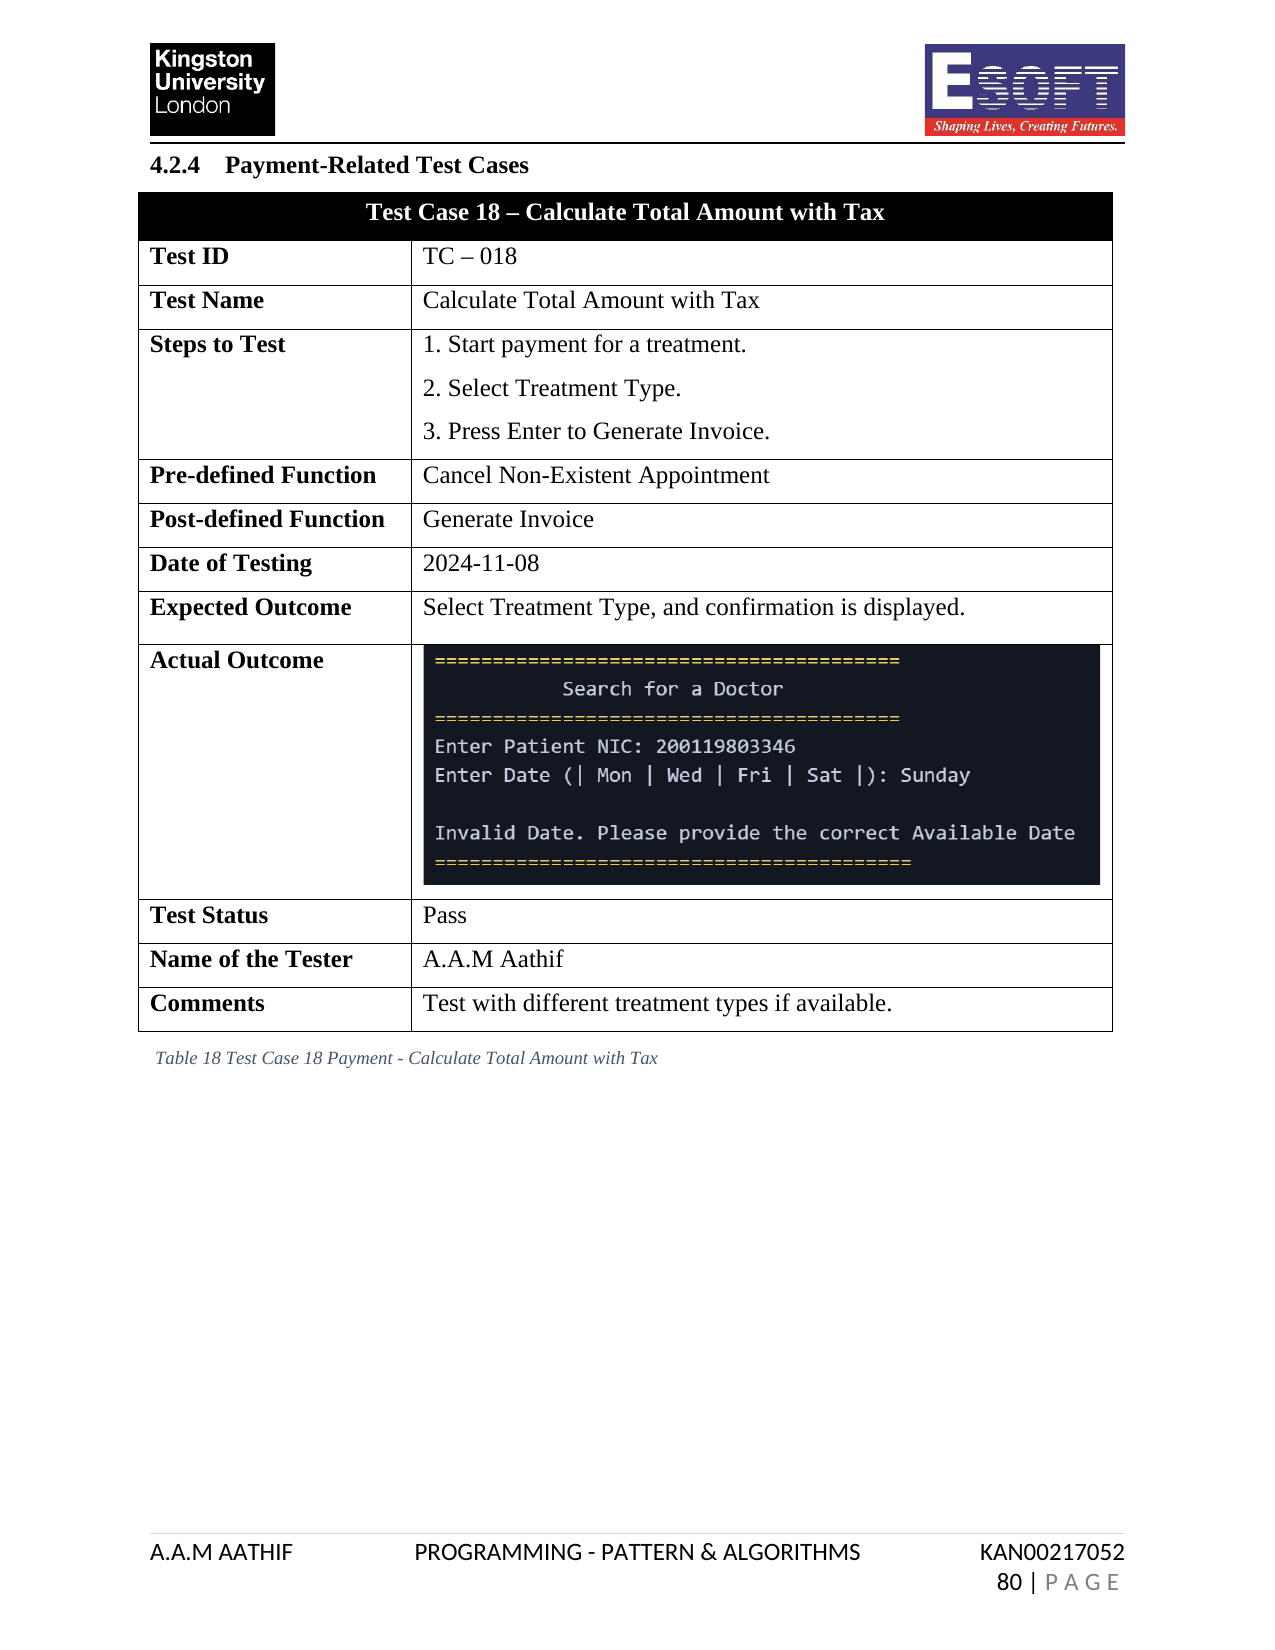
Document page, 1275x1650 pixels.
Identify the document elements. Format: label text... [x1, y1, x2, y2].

picture [924, 44, 1126, 136]
table_header Test Case 18 – Calculate Total Amount with Tax [139, 193, 1112, 240]
picture [423, 645, 1101, 885]
table_cell 1. Start payment for a treatment. 2. Select Treatment Type. 3. Press Enter to Generate Invoice. [412, 330, 1112, 459]
table_cell Generate Invoice [412, 504, 1112, 547]
table_cell Cancel Non-Existent Appointment [412, 460, 1112, 503]
table_cell Post-defined Function [139, 504, 411, 547]
table_cell Select Treatment Type, and confirmation is displayed. [412, 592, 1112, 644]
table_cell A.A.M Aathif [412, 944, 1112, 987]
table_cell Steps to Test [139, 330, 411, 459]
table_cell Pass [412, 900, 1112, 943]
table_cell Pre-defined Function [139, 460, 411, 503]
table_cell Test with different treatment types if available. [412, 988, 1112, 1031]
subtitle Payment-Related Test Cases [150, 150, 1125, 179]
table_cell Date of Testing [139, 548, 411, 591]
table_cell Comments [139, 988, 411, 1031]
table_cell Actual Outcome [139, 645, 411, 899]
text Table 18 Test Case 18 Payment - Calculate Total Amount with Tax [150, 193, 1125, 1068]
table_cell Test Name [139, 286, 411, 328]
table_cell Test ID [139, 241, 411, 284]
table_cell [412, 645, 1112, 899]
table_cell Calculate Total Amount with Tax [412, 286, 1112, 328]
table_cell Name of the Tester [139, 944, 411, 987]
table_cell Test Status [139, 900, 411, 943]
table_cell Expected Outcome [139, 592, 411, 644]
table_cell TC – 018 [412, 241, 1112, 284]
picture [150, 43, 275, 136]
table_cell 2024-11-08 [412, 548, 1112, 591]
